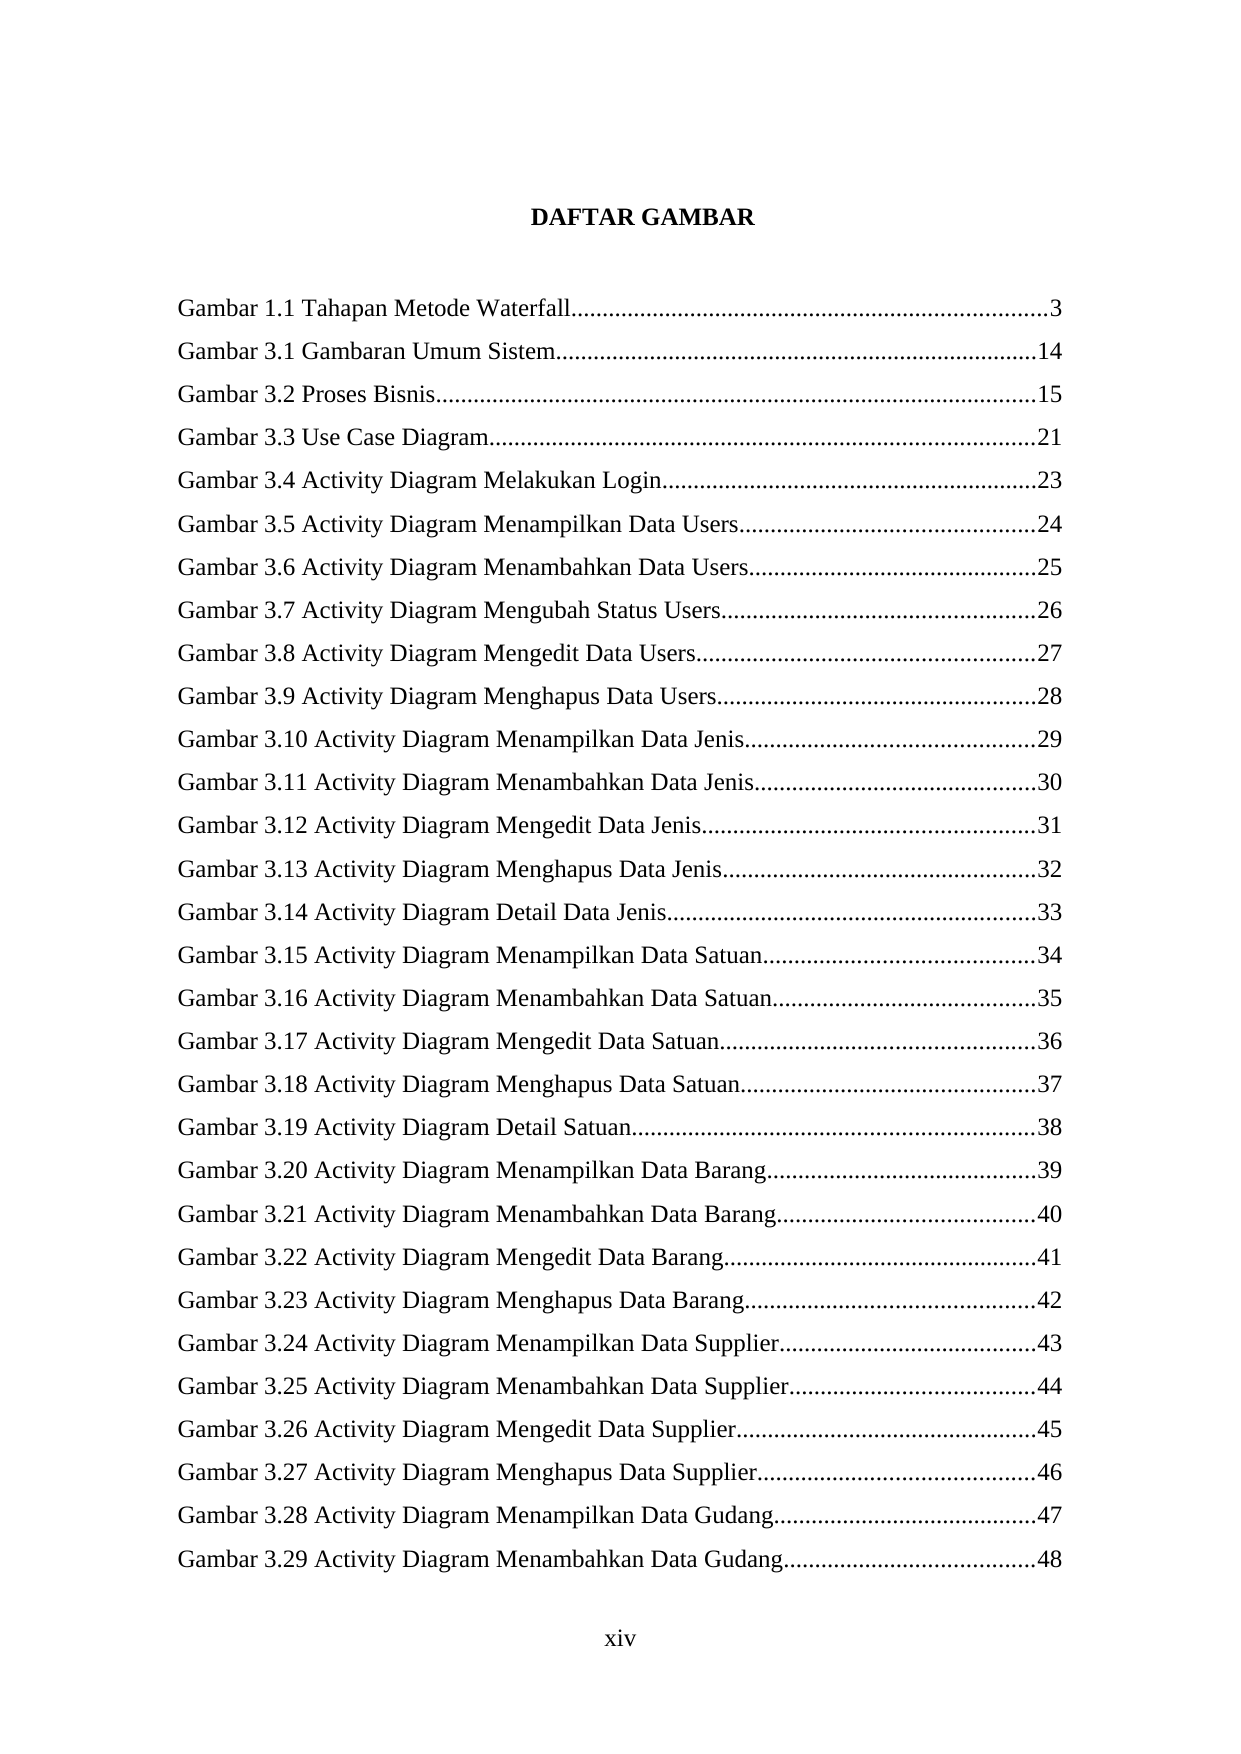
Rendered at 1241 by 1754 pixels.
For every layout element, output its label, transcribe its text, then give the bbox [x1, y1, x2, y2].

text Gambar 3.7 Activity Diagram Mengubah Status Users 26 [177, 595, 1063, 624]
text Gambar 3.8 Activity Diagram Mengedit Data Users 27 [177, 638, 1063, 667]
text Gambar 3.21 Activity Diagram Menambahkan Data Barang 40 [177, 1199, 1063, 1227]
text Gambar 3.22 Activity Diagram Mengedit Data Barang 41 [177, 1242, 1063, 1271]
text Gambar 3.29 Activity Diagram Menambahkan Data Gudang 48 [177, 1544, 1063, 1572]
text Gambar 3.2 Proses Bisnis 15 [177, 379, 1063, 408]
text Gambar 3.12 Activity Diagram Mengedit Data Jenis 31 [177, 811, 1063, 839]
text Gambar 3.6 Activity Diagram Menambahkan Data Users 25 [177, 552, 1063, 581]
text Gambar 3.10 Activity Diagram Menampilkan Data Jenis 29 [177, 724, 1063, 753]
text Gambar 3.11 Activity Diagram Menambahkan Data Jenis 30 [177, 767, 1063, 796]
text Gambar 3.20 Activity Diagram Menampilkan Data Barang 39 [177, 1156, 1063, 1184]
text Gambar 3.9 Activity Diagram Menghapus Data Users 28 [177, 681, 1063, 710]
text Gambar 3.25 Activity Diagram Menambahkan Data Supplier 44 [177, 1371, 1063, 1400]
text Gambar 3.18 Activity Diagram Menghapus Data Satuan 37 [177, 1069, 1063, 1098]
text Gambar 1.1 Tahapan Metode Waterfall 3 [177, 293, 1063, 322]
text Gambar 3.26 Activity Diagram Mengedit Data Supplier 45 [177, 1414, 1063, 1443]
text Gambar 3.5 Activity Diagram Menampilkan Data Users 24 [177, 509, 1063, 537]
text Gambar 3.13 Activity Diagram Menghapus Data Jenis 32 [177, 854, 1063, 882]
subtitle DAFTAR GAMBAR [222, 202, 1063, 231]
text Gambar 3.17 Activity Diagram Mengedit Data Satuan 36 [177, 1026, 1063, 1055]
text Gambar 3.3 Use Case Diagram 21 [177, 422, 1063, 451]
text Gambar 3.16 Activity Diagram Menambahkan Data Satuan 35 [177, 983, 1063, 1012]
text Gambar 3.4 Activity Diagram Melakukan Login 23 [177, 466, 1063, 494]
text Gambar 3.27 Activity Diagram Menghapus Data Supplier 46 [177, 1457, 1063, 1486]
text Gambar 3.1 Gambaran Umum Sistem 14 [177, 336, 1063, 365]
text Gambar 3.15 Activity Diagram Menampilkan Data Satuan 34 [177, 940, 1063, 969]
text Gambar 3.28 Activity Diagram Menampilkan Data Gudang 47 [177, 1501, 1063, 1529]
text Gambar 3.14 Activity Diagram Detail Data Jenis 33 [177, 897, 1063, 926]
text Gambar 3.19 Activity Diagram Detail Satuan 38 [177, 1112, 1063, 1141]
text Gambar 3.24 Activity Diagram Menampilkan Data Supplier 43 [177, 1328, 1063, 1357]
text Gambar 3.23 Activity Diagram Menghapus Data Barang 42 [177, 1285, 1063, 1314]
